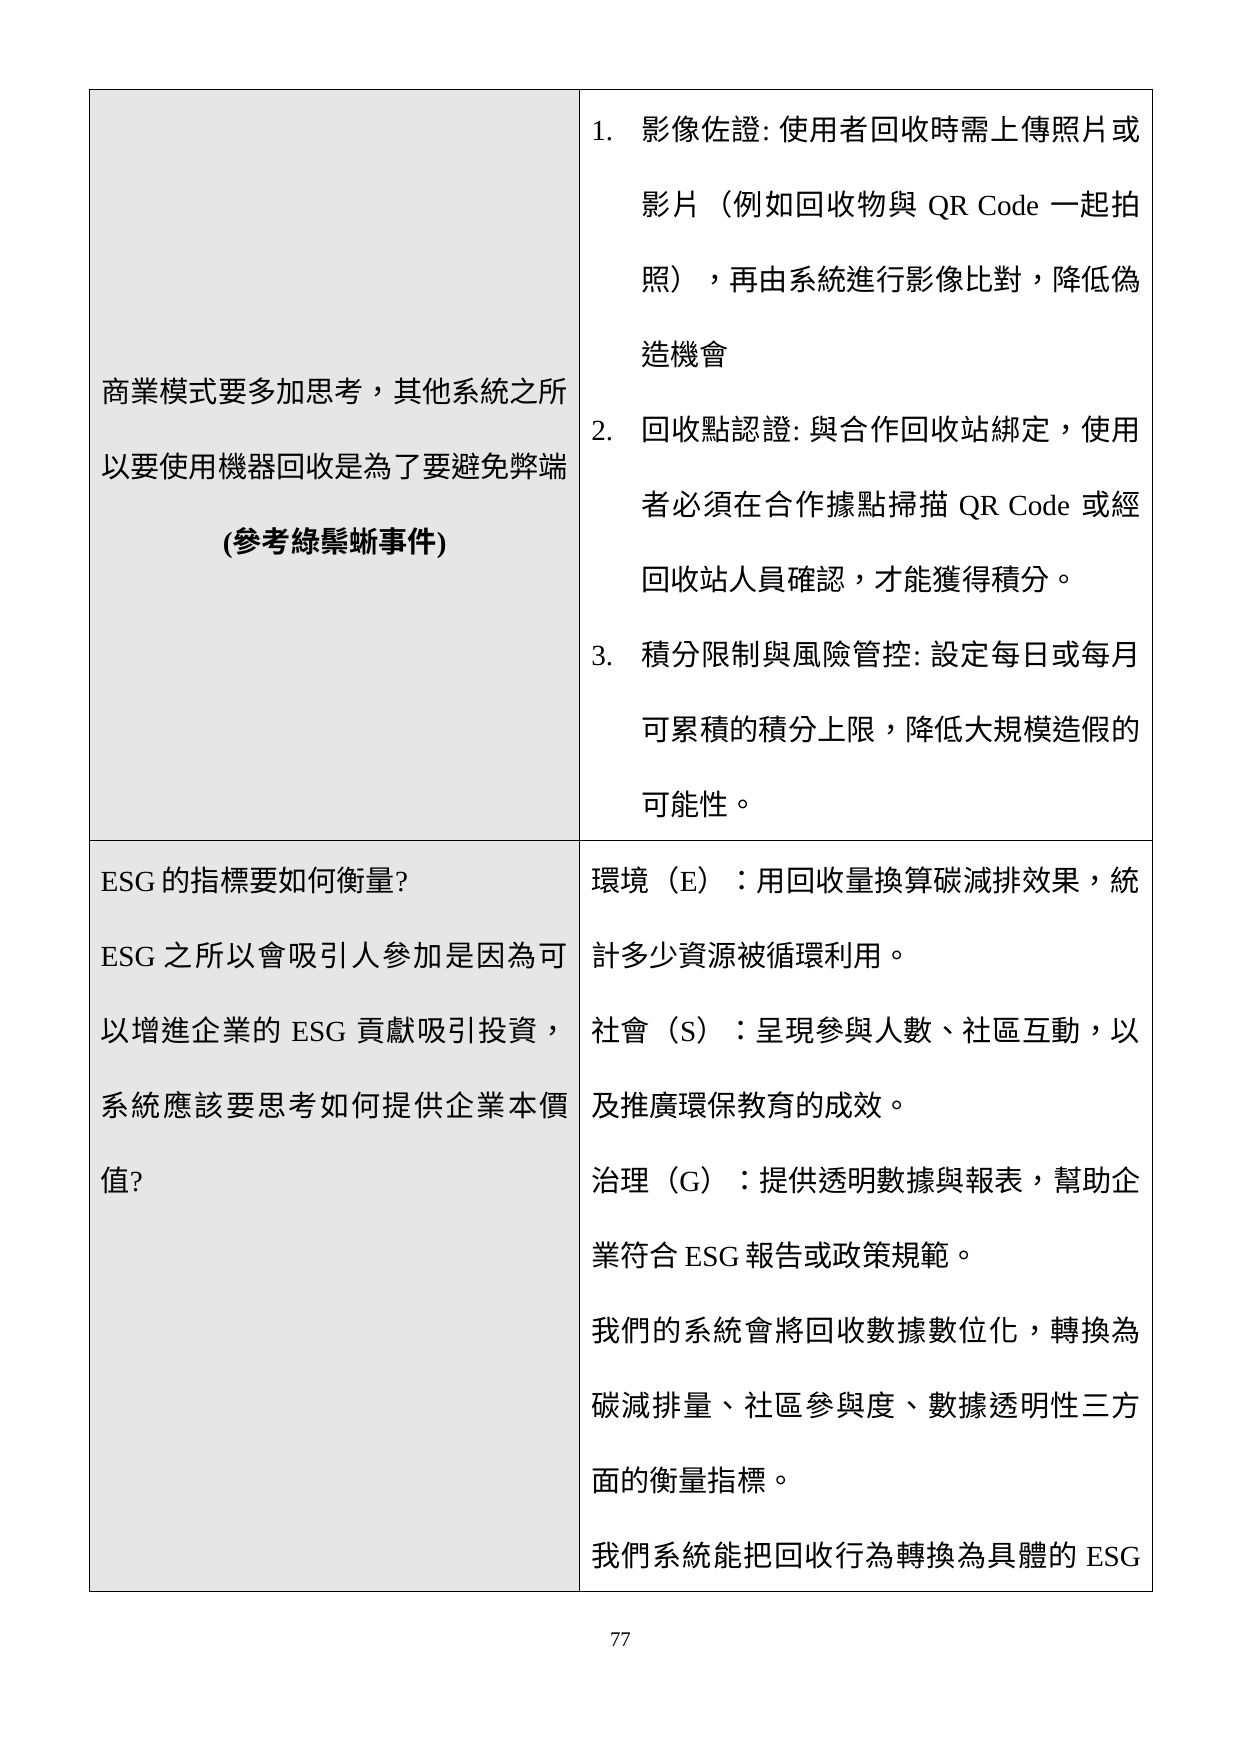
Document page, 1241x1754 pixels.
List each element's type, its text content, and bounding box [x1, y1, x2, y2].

table_cell 影像佐證: 使用者回收時需上傳照片或影片（例如回收物與 QR Code 一起拍照），再由系統進行影像比對，降低偽造機會 回收點認證: 與合作回收站綁定，使用者必須在合作據點掃描 QR Code 或經回收站人員確認，才能獲得積分。 積分限制與風險管控: 設定每日或每月可累積的積分上限，降低大規模造假的可能性。 [580, 90, 1152, 840]
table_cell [580, 841, 1152, 1591]
table_cell 商業模式要多加思考，其他系統之所以要使用機器回收是為了要避免弊端(參考綠鬃蜥事件) [90, 90, 579, 840]
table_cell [90, 841, 579, 1591]
